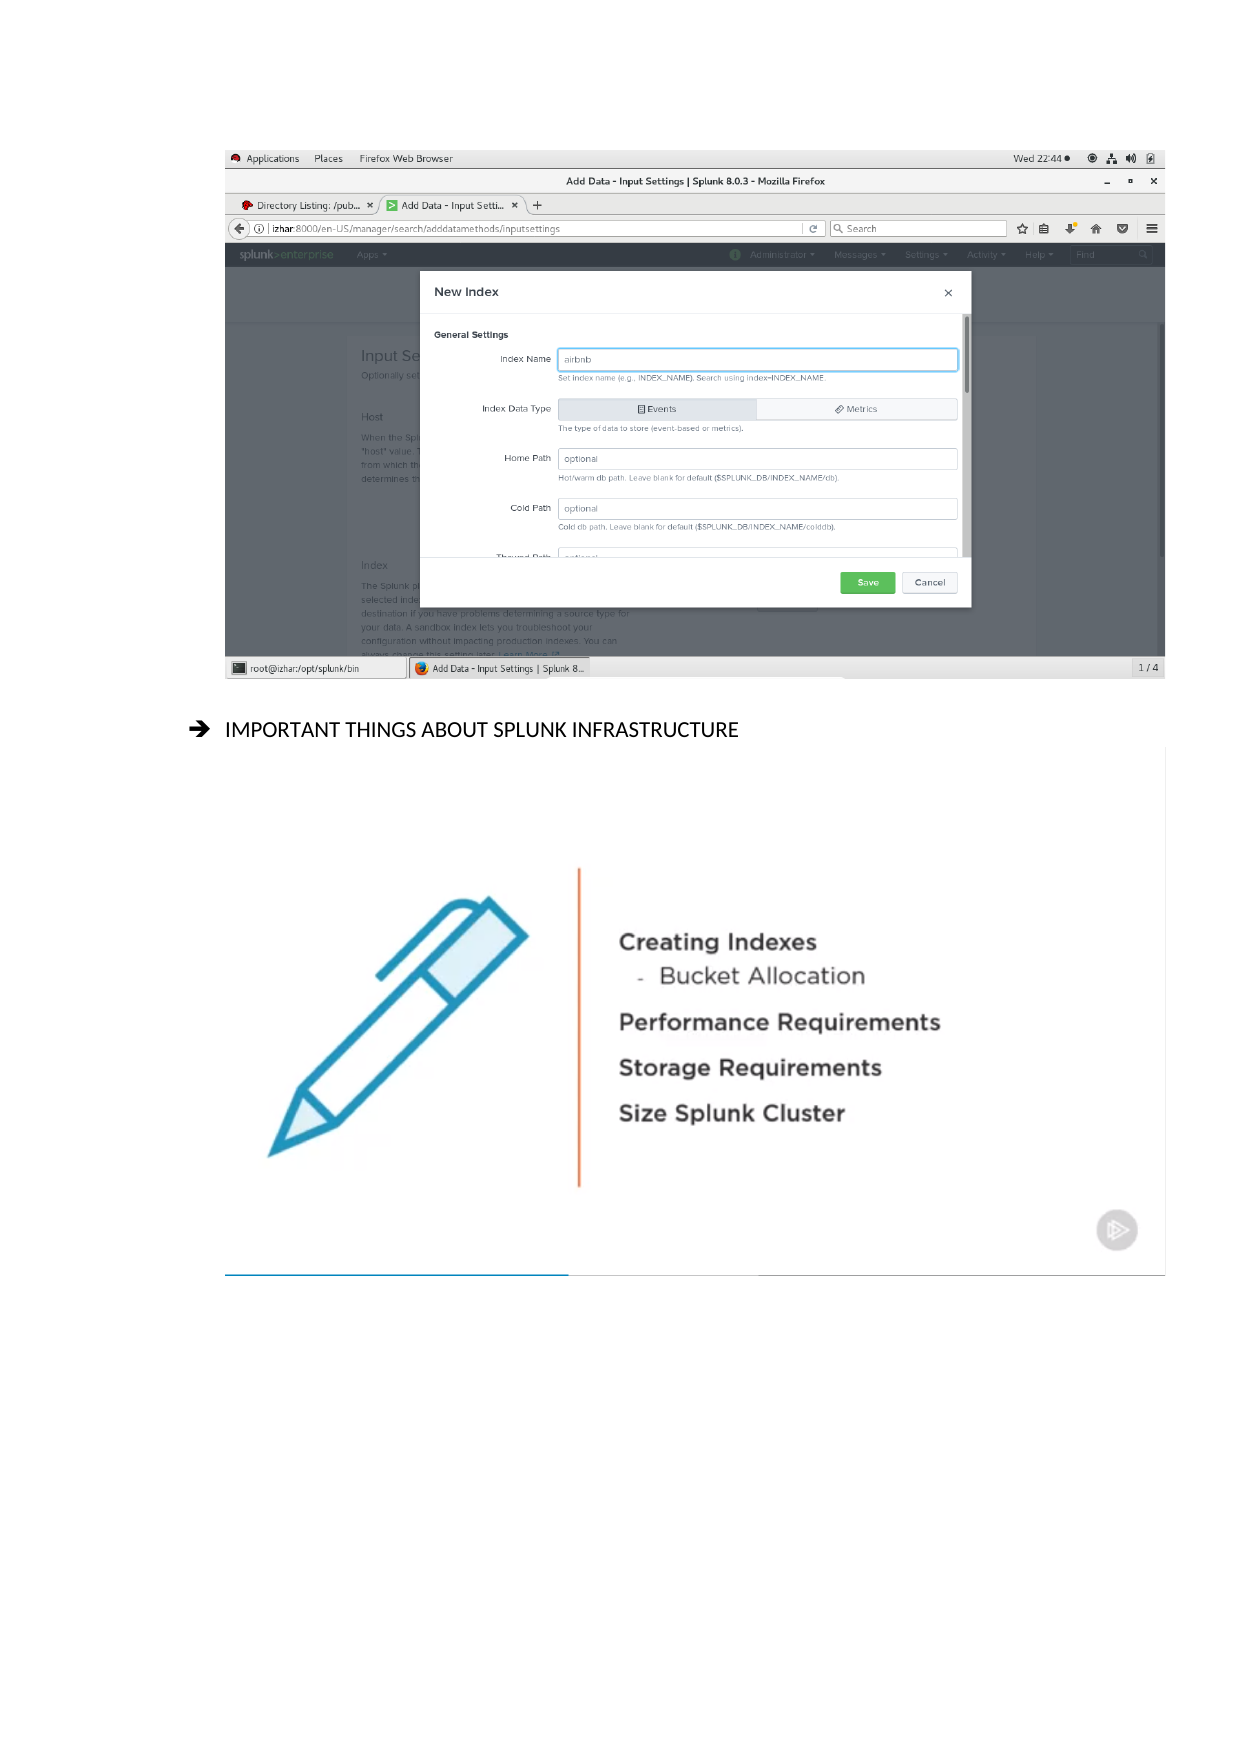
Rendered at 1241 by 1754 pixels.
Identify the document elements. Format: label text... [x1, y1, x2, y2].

picture [225, 747, 1166, 1276]
picture [225, 150, 1166, 679]
